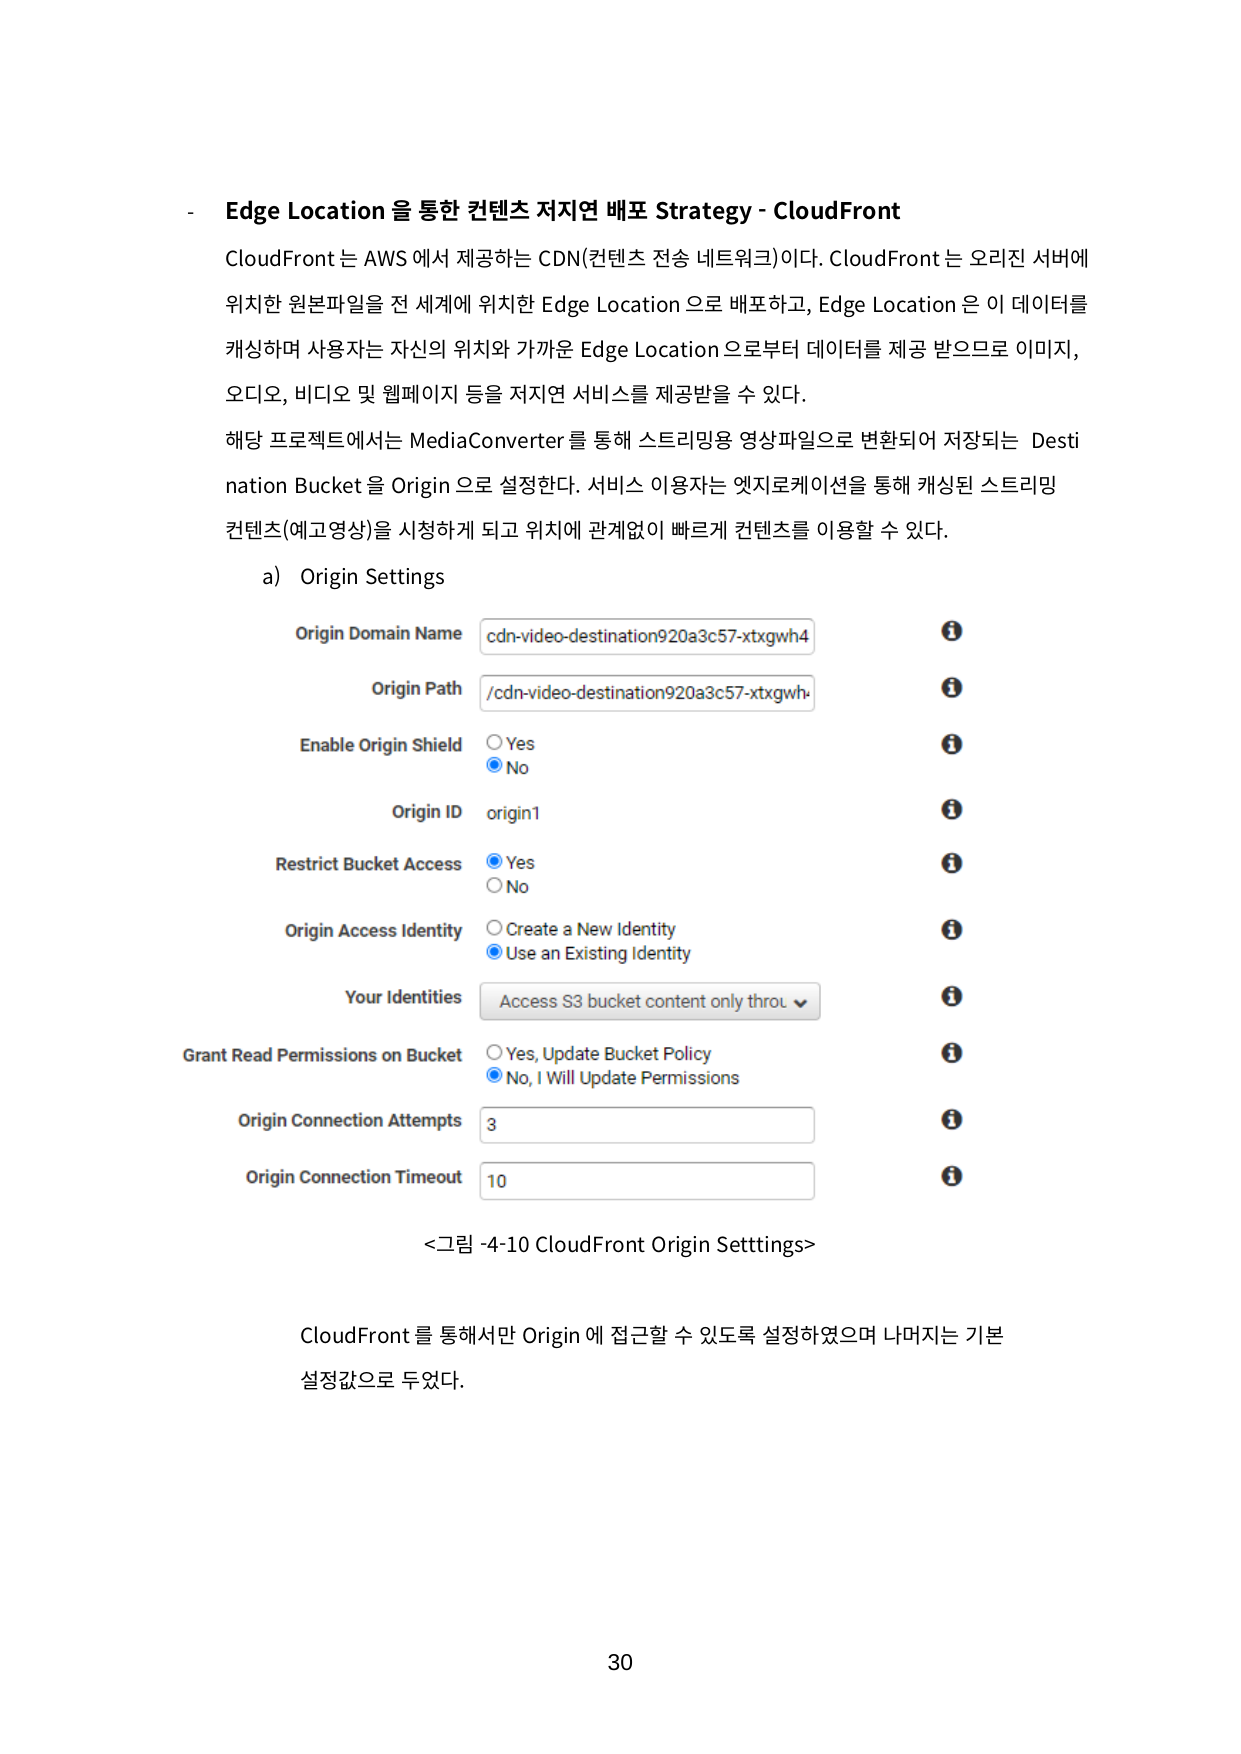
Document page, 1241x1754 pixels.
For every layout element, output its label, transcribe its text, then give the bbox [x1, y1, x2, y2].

picture [150, 605, 1091, 1216]
list Edge Location을 통한 컨텐츠 저지연 배포 Strategy - CloudFront [187, 193, 1090, 226]
list Origin Settings [262, 560, 1090, 590]
text <그림 -4-10 CloudFront Origin Setttings> [150, 1229, 1090, 1259]
text CloudFront를 통해서만 Origin에 접근할 수 있도록 설정하였으며 나머지는 기본 설정값으로 두었다. [300, 1319, 1090, 1395]
text 해당 프로젝트에서는 MediaConverter를 통해 스트리밍용 영상파일으로 변환되어 저장되는 Destination Bucket을 Origin으로 설정한다. 서비스 이용자는 엣지로케이션을 통해 캐싱된 스트리밍 컨텐츠(예고영상)을 시청하게 되고 위치에 관계없이 빠르게 컨텐츠를 이용할 수 있다. [225, 424, 1090, 545]
text CloudFront는 AWS에서 제공하는 CDN(컨텐츠 전송 네트워크)이다. CloudFront는 오리진 서버에 위치한 원본파일을 전 세계에 위치한 Edge Location으로 배포하고, Edge Location은 이 데이터를 캐싱하며 사용자는 자신의 위치와 가까운 Edge Location으로부터 데이터를 제공 받으므로 이미지, 오디오, 비디오 및 웹페이지 등을 저지연 서비스를 제공받을 수 있다. [225, 243, 1090, 409]
